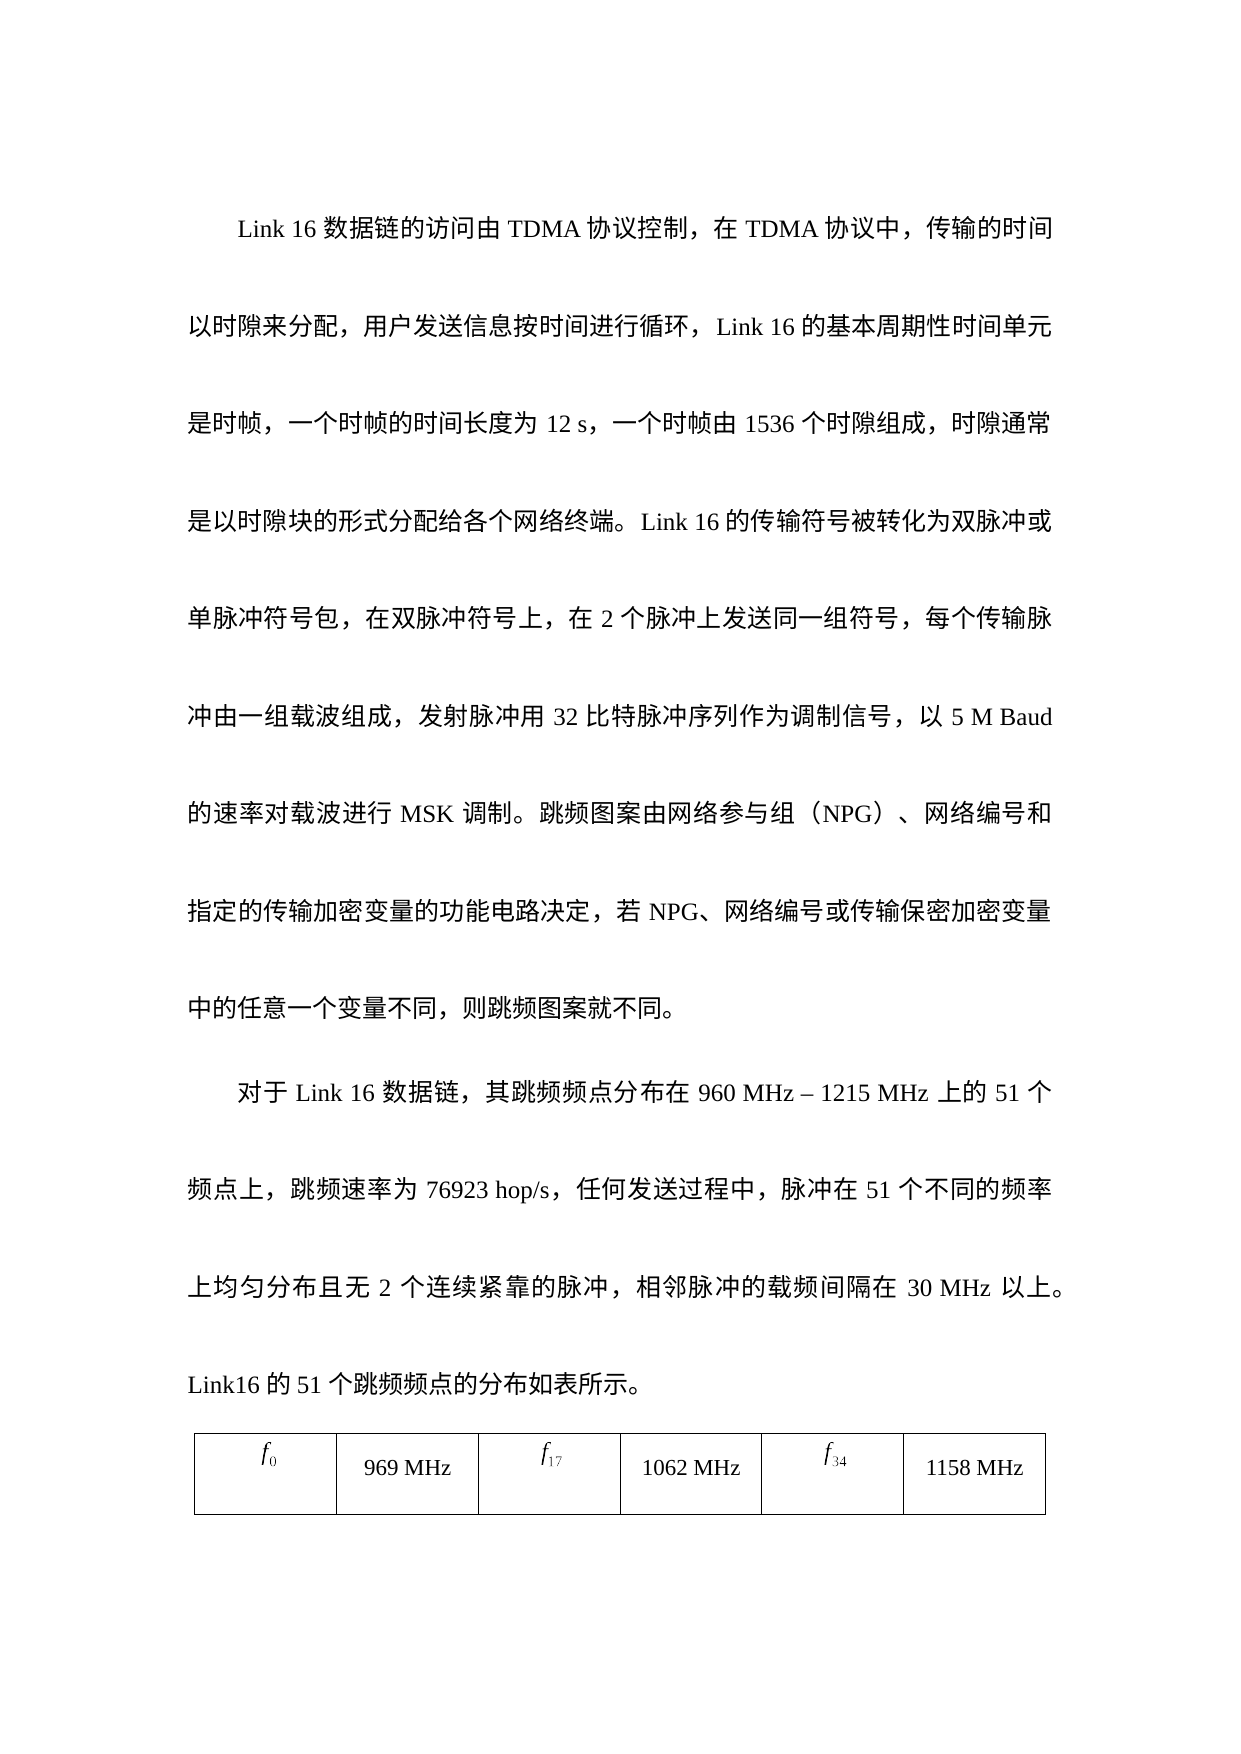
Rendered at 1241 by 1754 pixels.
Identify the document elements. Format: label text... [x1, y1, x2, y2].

text 对于 Link 16 数据链，其跳频频点分布在 960 MHz – 1215 MHz 上的 51 个频点上，跳频速率为 76923 hop/s，任何发送过程中，脉冲在 51 个不同的频率上均匀分布且无 2 个连续紧靠的脉冲，相邻脉冲的载频间隔在 30 MHz 以上。Link16 的 51 个跳频频点的分布如表所示。 [187, 1058, 1053, 1415]
text Link 16 数据链的访问由 TDMA 协议控制，在 TDMA 协议中，传输的时间以时隙来分配，用户发送信息按时间进行循环，Link 16 的基本周期性时间单元是时帧，一个时帧的时间长度为 12 s，一个时帧由 1536 个时隙组成，时隙通常是以时隙块的形式分配给各个网络终端。Link 16 的传输符号被转化为双脉冲或单脉冲符号包，在双脉冲符号上，在 2 个脉冲上发送同一组符号，每个传输脉冲由一组载波组成，发射脉冲用 32 比特脉冲序列作为调制信号，以 5 M Baud 的速率对载波进行 MSK 调制。跳频图案由网络参与组（NPG）、网络编号和指定的传输加密变量的功能电路决定，若 NPG、网络编号或传输保密加密变量中的任意一个变量不同，则跳频图案就不同。 [187, 194, 1053, 1039]
table_header 1062 MHz [621, 1434, 761, 1513]
table_header 1158 MHz [904, 1434, 1045, 1513]
table_header [479, 1434, 620, 1513]
table_header [195, 1434, 336, 1513]
table_header [762, 1434, 903, 1513]
table_header 969 MHz [337, 1434, 478, 1513]
